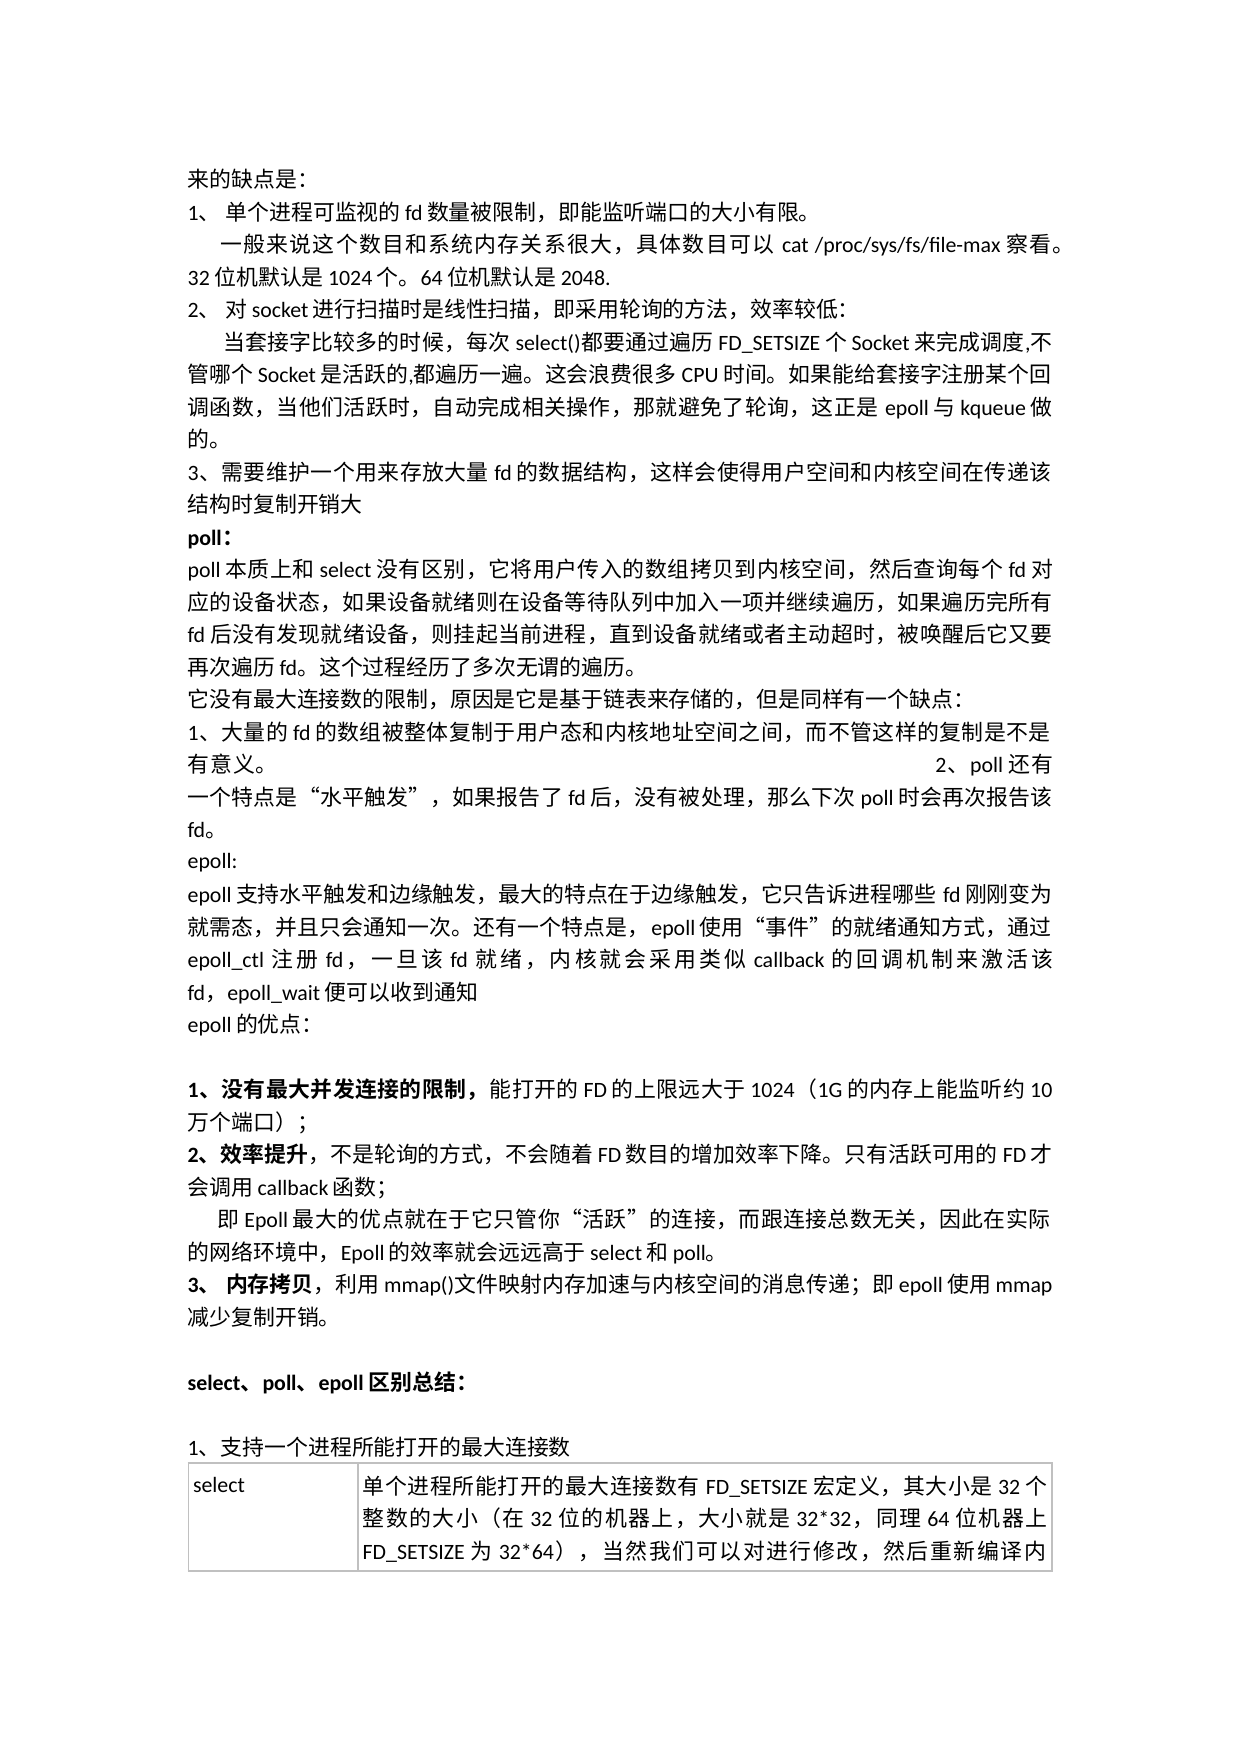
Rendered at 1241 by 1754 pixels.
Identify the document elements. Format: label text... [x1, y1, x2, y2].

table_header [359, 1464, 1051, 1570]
text 1、支持一个进程所能打开的最大连接数 [187, 1429, 1053, 1462]
text epoll支持水平触发和边缘触发，最大的特点在于边缘触发，它只告诉进程哪些fd刚刚变为就需态，并且只会通知一次。还有一个特点是，epoll使用“事件”的就绪通知方式，通过epoll_ctl注册fd，一旦该fd就绪，内核就会采用类似callback的回调机制来激活该fd，epoll_wait便可以收到通知 [187, 877, 1053, 1007]
text poll： [187, 519, 1053, 552]
text 3、需要维护一个用来存放大量fd的数据结构，这样会使得用户空间和内核空间在传递该结构时复制开销大 [187, 454, 1053, 519]
text 1、大量的fd的数组被整体复制于用户态和内核地址空间之间，而不管这样的复制是不是有意义。 2、poll还有一个特点是“水平触发”，如果报告了fd后，没有被处理，那么下次poll时会再次报告该fd。 [187, 714, 1053, 844]
text epoll的优点： [187, 1007, 1053, 1039]
text 2、 对socket进行扫描时是线性扫描，即采用轮询的方法，效率较低： [187, 292, 1053, 324]
text epoll: [187, 844, 1053, 877]
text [187, 162, 1053, 194]
text 1、 单个进程可监视的fd数量被限制，即能监听端口的大小有限。 [187, 194, 1053, 227]
text poll本质上和select没有区别，它将用户传入的数组拷贝到内核空间，然后查询每个fd对应的设备状态，如果设备就绪则在设备等待队列中加入一项并继续遍历，如果遍历完所有fd后没有发现就绪设备，则挂起当前进程，直到设备就绪或者主动超时，被唤醒后它又要再次遍历fd。这个过程经历了多次无谓的遍历。 [187, 552, 1053, 682]
text 它没有最大连接数的限制，原因是它是基于链表来存储的，但是同样有一个缺点： [187, 682, 1053, 714]
text 一般来说这个数目和系统内存关系很大，具体数目可以cat /proc/sys/fs/file-max察看。32位机默认是1024个。64位机默认是2048. [187, 227, 1053, 292]
text 3、 内存拷贝，利用mmap()文件映射内存加速与内核空间的消息传递；即epoll使用mmap减少复制开销。 select、poll、epoll 区别总结： [187, 1267, 1053, 1397]
text 当套接字比较多的时候，每次select()都要通过遍历FD_SETSIZE个Socket来完成调度,不管哪个Socket是活跃的,都遍历一遍。这会浪费很多CPU时间。如果能给套接字注册某个回调函数，当他们活跃时，自动完成相关操作，那就避免了轮询，这正是epoll与kqueue做的。 [187, 324, 1053, 454]
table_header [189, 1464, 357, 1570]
text 1、没有最大并发连接的限制，能打开的FD的上限远大于1024（1G的内存上能监听约10万个端口）； 2、效率提升，不是轮询的方式，不会随着FD数目的增加效率下降。只有活跃可用的FD才会调用callback函数； 即Epoll最大的优点就在于它只管你“活跃”的连接，而跟连接总数无关，因此在实际的网络环境中，Epoll的效率就会远远高于select和poll。 [187, 1072, 1053, 1267]
